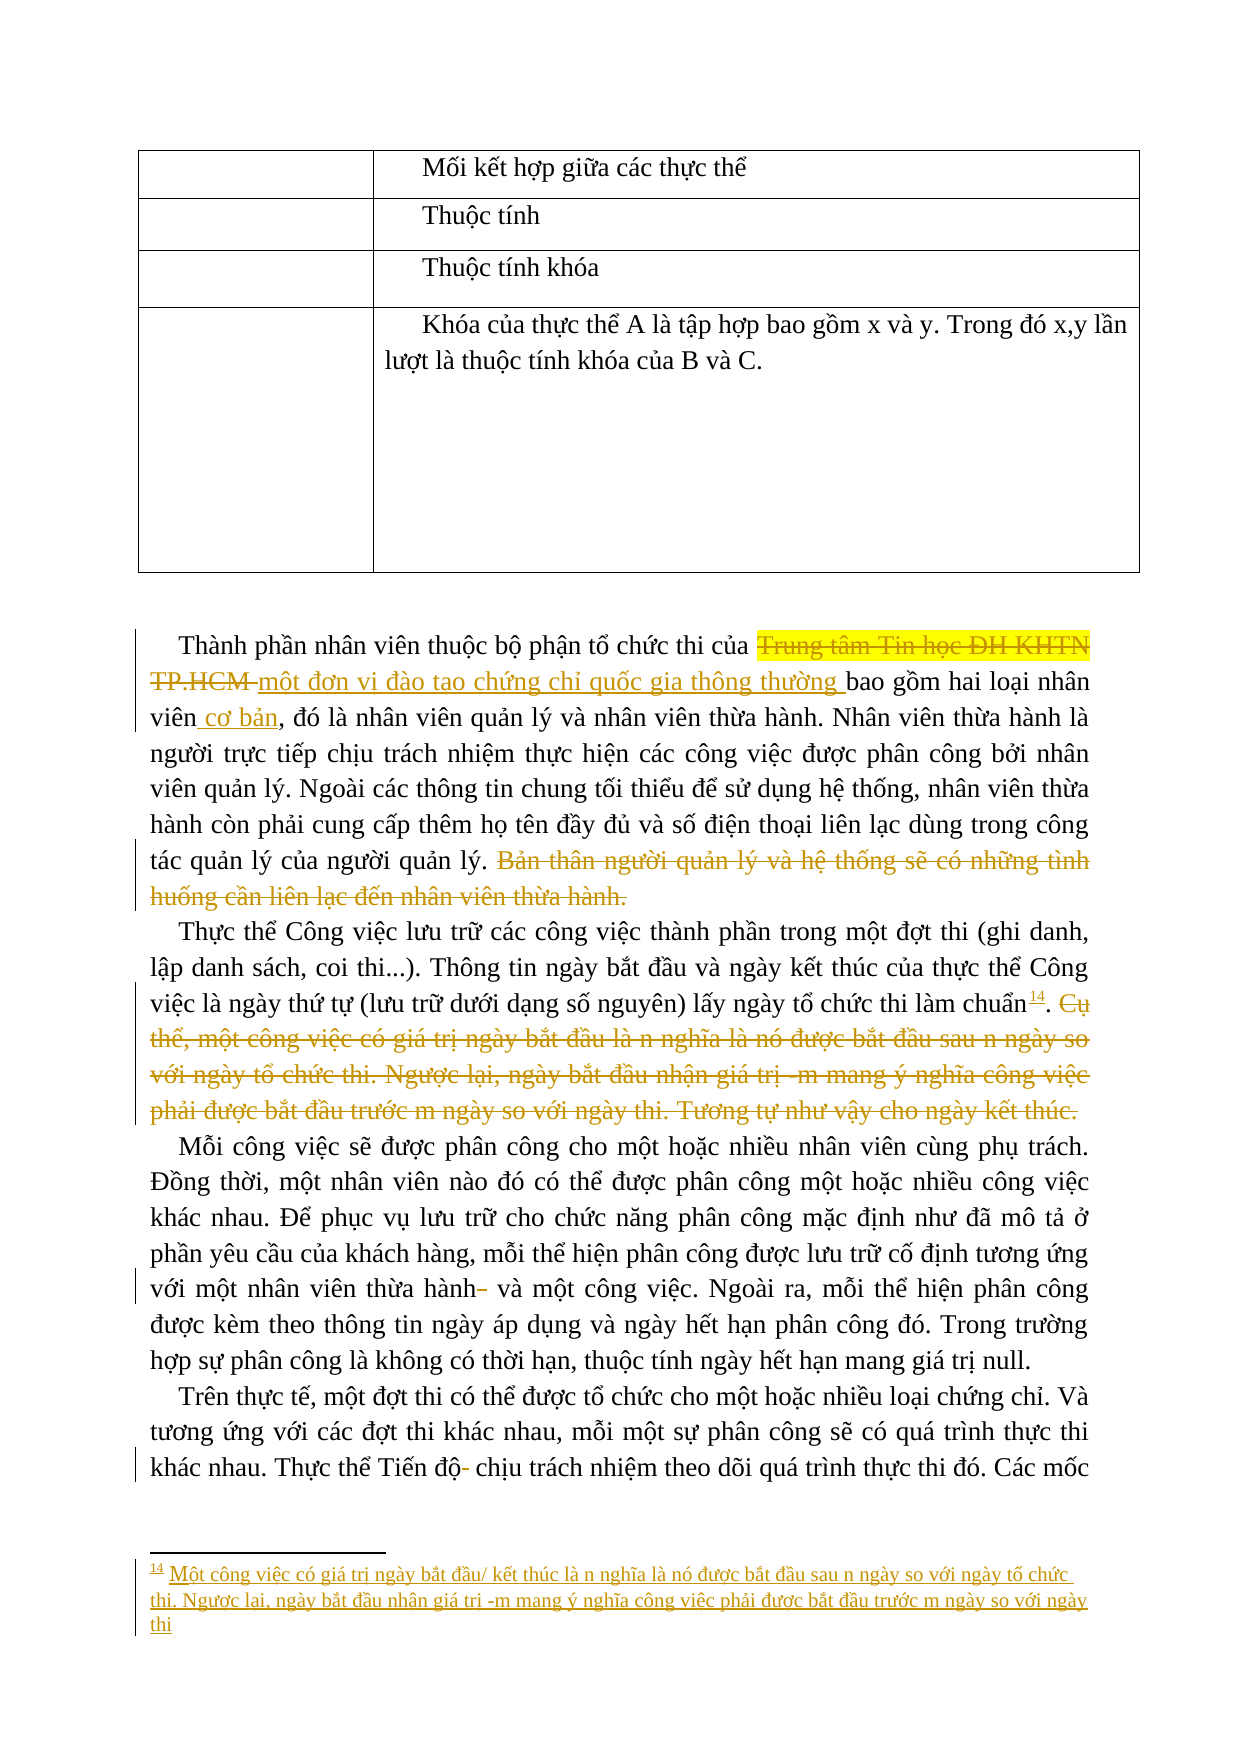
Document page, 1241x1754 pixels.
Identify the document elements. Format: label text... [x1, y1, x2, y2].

table_cell [139, 308, 373, 572]
table_cell [139, 151, 373, 198]
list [150, 1380, 1090, 1482]
list Thực thể Công việc lưu trữ các công việc thành phần trong một đợt thi (ghi danh, lập danh sách, coi thi...). Thông tin ngày bắt đầu và ngày kết thúc của thực thể Công việc là ngày thứ tự (lưu trữ dưới dạng số nguyên) lấy ngày tổ chức thi làm chuẩn. [150, 915, 1090, 1039]
list Thực thể Công việc lưu trữ các công việc thành phần trong một đợt thi (ghi danh, lập danh sách, coi thi...). Thông tin ngày bắt đầu và ngày kết thúc của thực thể Công việc là ngày thứ tự (lưu trữ dưới dạng số nguyên) lấy ngày tổ chức thi làm chuẩn. [150, 1077, 1090, 1125]
list Thành phần nhân viên thuộc bộ phận tổ chức thi của bao gồm hai loại nhân viên, đó là nhân viên quản lý và nhân viên thừa hành. Nhân viên thừa hành là người trực tiếp chịu trách nhiệm thực hiện các công việc được phân công bởi nhân viên quản lý. Ngoài các thông tin chung tối thiểu để sử dụng hệ thống, nhân viên thừa hành còn phải cung cấp thêm họ tên đầy đủ và số điện thoại liên lạc dùng trong công tác quản lý của người quản lý. [150, 629, 1090, 911]
table_cell Thuộc tính [374, 199, 1139, 250]
table_cell [139, 199, 373, 250]
table_cell Mối kết hợp giữa các thực thể [374, 151, 1139, 198]
table_cell [139, 251, 373, 307]
list Thực thể Công việc lưu trữ các công việc thành phần trong một đợt thi (ghi danh, lập danh sách, coi thi...). Thông tin ngày bắt đầu và ngày kết thúc của thực thể Công việc là ngày thứ tự (lưu trữ dưới dạng số nguyên) lấy ngày tổ chức thi làm chuẩn. [150, 1041, 1090, 1075]
table_cell Thuộc tính khóa [374, 251, 1139, 307]
list Mỗi công việc sẽ được phân công cho một hoặc nhiều nhân viên cùng phụ trách. Đồng thời, một nhân viên nào đó có thể được phân công một hoặc nhiều công việc khác nhau. Để phục vụ lưu trữ cho chức năng phân công mặc định như đã mô tả ở phần yêu cầu của khách hàng, mỗi thể hiện phân công được lưu trữ cố định tương ứng với một nhân viên thừa hành và một công việc. Ngoài ra, mỗi thể hiện phân công được kèm theo thông tin ngày áp dụng và ngày hết hạn phân công đó. Trong trường hợp sự phân công là không có thời hạn, thuộc tính ngày hết hạn mang giá trị null. [150, 1130, 1090, 1375]
table_cell Khóa của thực thể A là tập hợp bao gồm x và y. Trong đó x,y lần lượt là thuộc tính khóa của B và C. [374, 308, 1139, 572]
